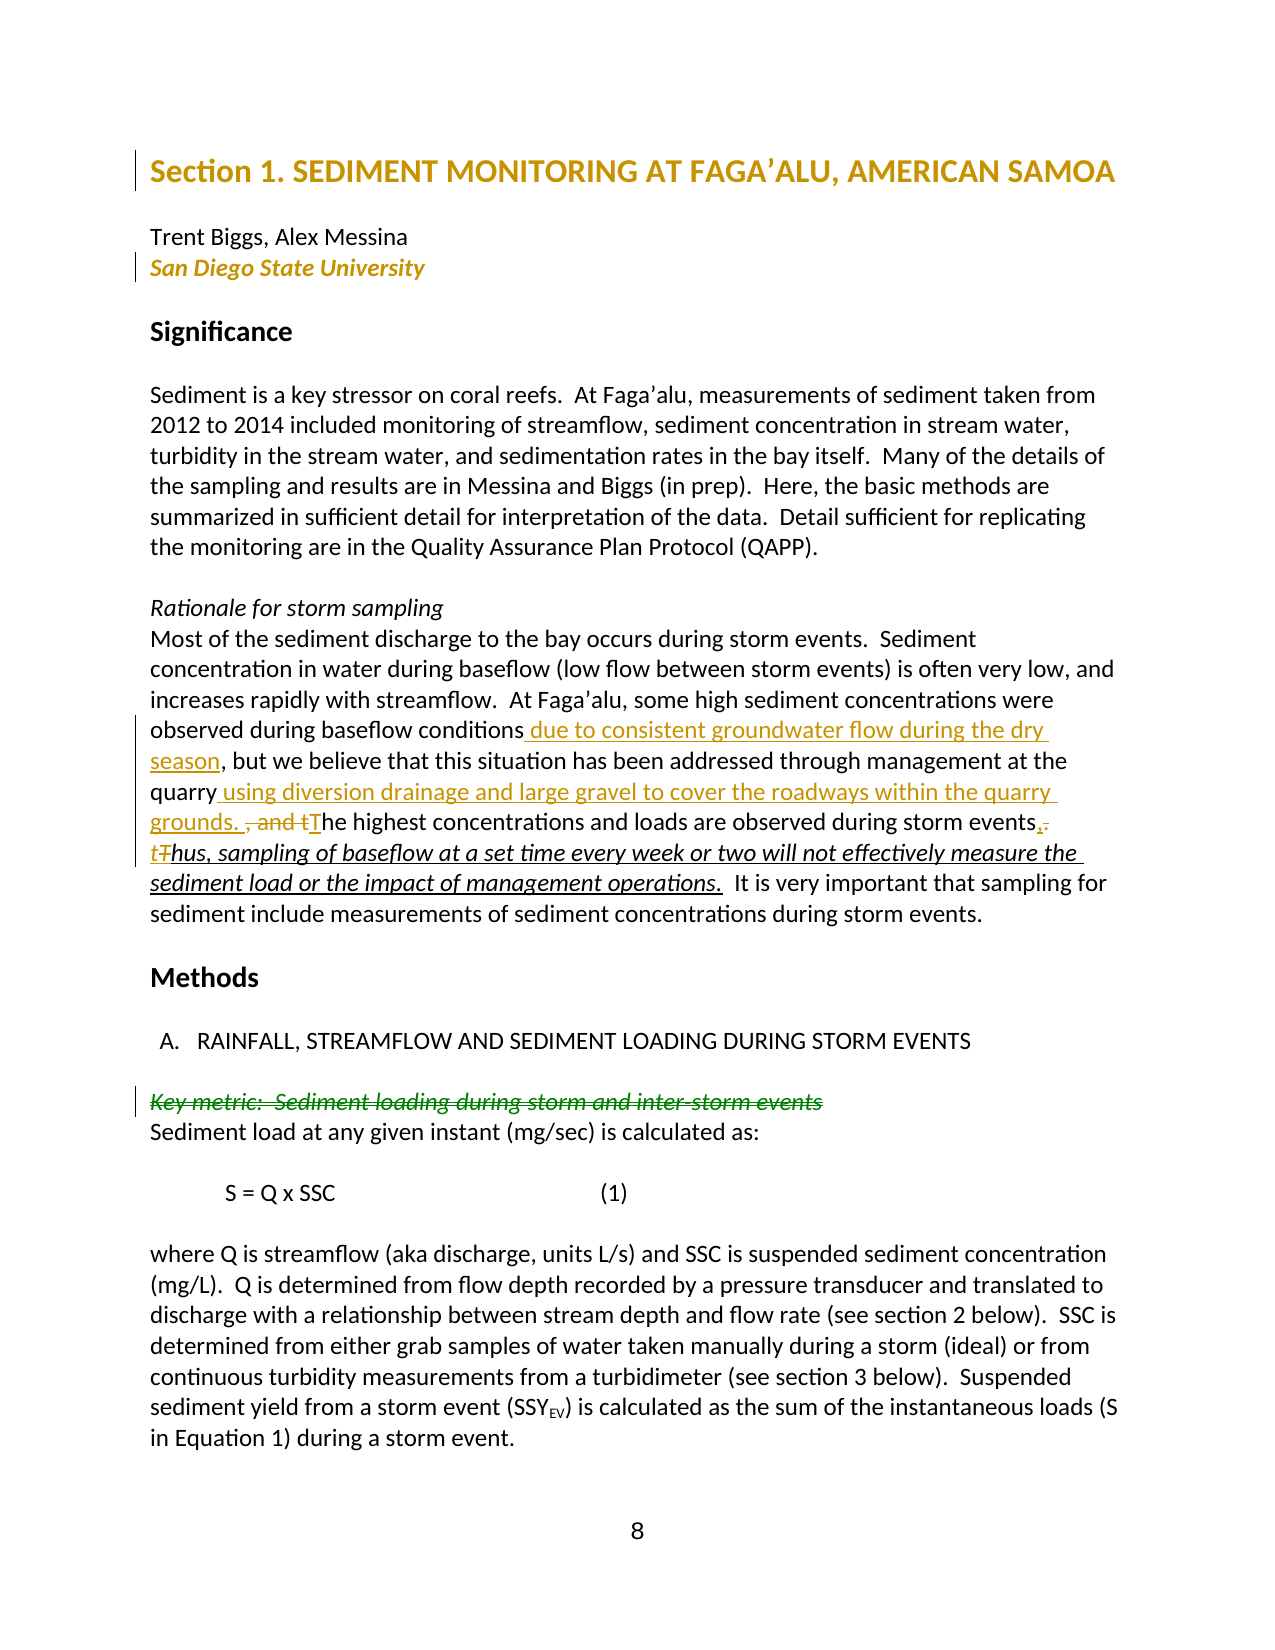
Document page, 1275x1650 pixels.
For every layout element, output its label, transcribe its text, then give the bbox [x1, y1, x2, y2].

text San Diego State University [150, 252, 1125, 282]
text where Q is streamflow (aka discharge, units L/s) and SSC is suspended sediment concentration (mg/L). Q is determined from flow depth recorded by a pressure transducer and translated to discharge with a relationship between stream depth and flow rate (see section 2 below). SSC is determined from either grab samples of water taken manually during a storm (ideal) or from continuous turbidity measurements from a turbidimeter (see section 3 below). Suspended sediment yield from a storm event (SSYEV) is calculated as the sum of the instantaneous loads (S in Equation 1) during a storm event. [150, 1239, 1125, 1452]
text S = Q x SSC (1) [150, 1178, 1125, 1208]
text Trent Biggs, Alex Messina [150, 221, 1125, 252]
list RAINFALL, STREAMFLOW AND SEDIMENT LOADING DURING STORM EVENTS [159, 1025, 1125, 1056]
text Rationale for storm sampling [150, 593, 1125, 623]
text Most of the sediment discharge to the bay occurs during storm events. Sediment concentration in water during baseflow (low flow between storm events) is often very low, and increases rapidly with streamflow. At Faga’alu, some high sediment concentrations were observed during baseflow conditions, but we believe that this situation has been addressed through management at the quarryhe highest concentrations and loads are observed during storm events hus, sampling of baseflow at a set time every week or two will not effectively measure the sediment load or the impact of management operations. It is very important that sampling for sediment include measurements of sediment concentrations during storm events. [150, 623, 1125, 928]
text Sediment load at any given instant (mg/sec) is calculated as: [150, 1117, 1125, 1147]
text Methods [150, 959, 1125, 994]
text Sediment is a key stressor on coral reefs. At Faga’alu, measurements of sediment taken from 2012 to 2014 included monitoring of streamflow, sediment concentration in stream water, turbidity in the stream water, and sedimentation rates in the bay itself. Many of the details of the sampling and results are in Messina and Biggs (in prep). Here, the basic methods are summarized in sufficient detail for interpretation of the data. Detail sufficient for replicating the monitoring are in the Quality Assurance Plan Protocol (QAPP). [150, 379, 1125, 562]
text Section 1. SEDIMENT MONITORING AT FAGA’ALU, AMERICAN SAMOA [150, 150, 1125, 191]
text Significance [150, 313, 1125, 348]
